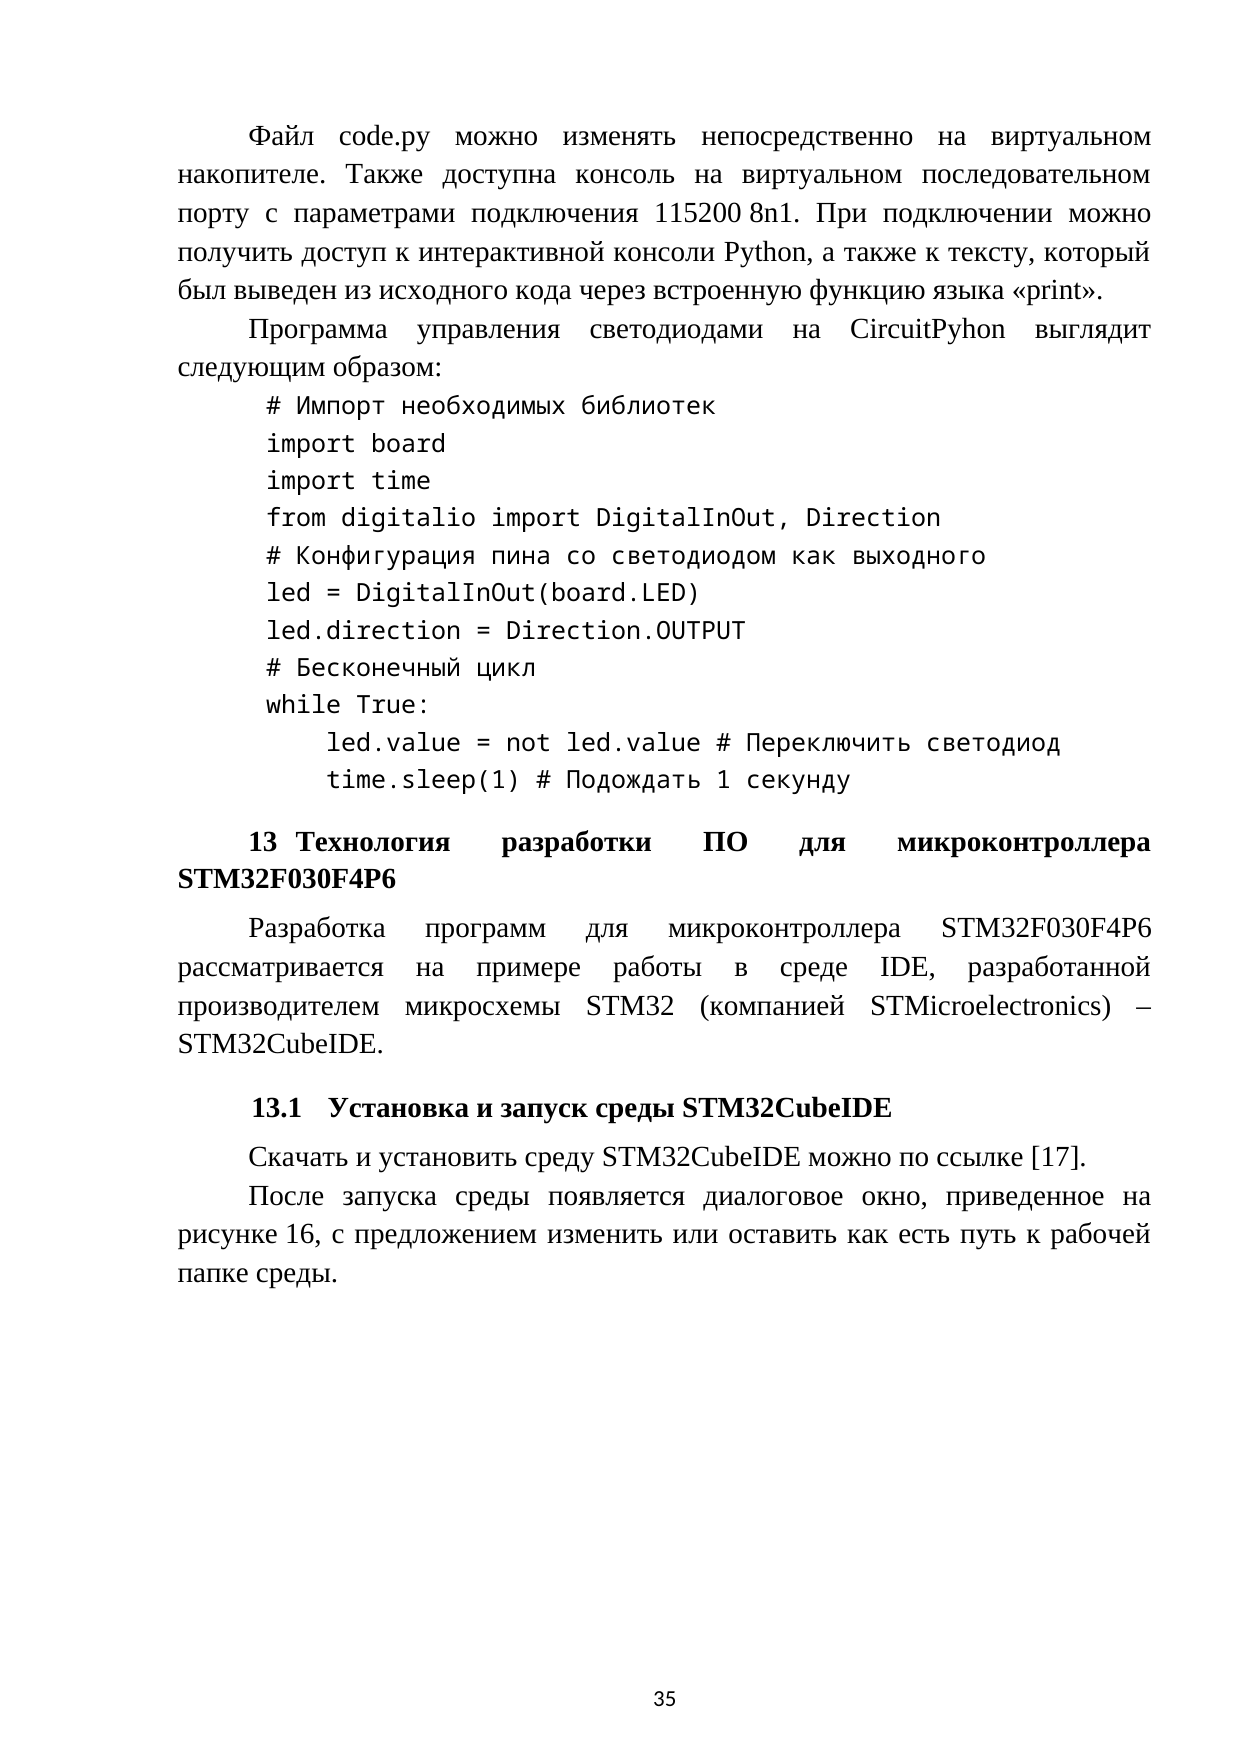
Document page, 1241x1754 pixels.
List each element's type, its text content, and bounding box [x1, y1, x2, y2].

text led = DigitalInOut(board.LED) [177, 575, 1152, 609]
text Скачать и установить среду STM32CubeIDE можно по ссылке [17]. [177, 1139, 1152, 1173]
text Разработка программ для микроконтроллера STM32F030F4P6 рассматривается на примере работы в среде IDE, разработанной производителем микросхемы STM32 (компанией STMicroelectronics) – STM32CubeIDE. [177, 911, 1152, 1060]
text # Импорт необходимых библиотек [177, 388, 1152, 422]
text time.sleep(1) # Подождать 1 секунду [177, 762, 1152, 796]
text Программа управления светодиодами на CircuitPyhon выглядит следующим образом: [177, 311, 1152, 383]
subtitle Технология разработки ПО для микроконтроллера STM32F030F4P6 [177, 824, 1152, 895]
text led.direction = Direction.OUTPUT [177, 612, 1152, 646]
text import board [177, 425, 1152, 459]
text while True: [177, 687, 1152, 721]
text После запуска среды появляется диалоговое окно, приведенное на рисунке 16, с предложением изменить или оставить как есть путь к рабочей папке среды. [177, 1178, 1152, 1288]
text # Конфигурация пина со светодиодом как выходного [177, 537, 1152, 572]
text from digitalio import DigitalInOut, Direction [177, 500, 1152, 534]
subtitle Установка и запуск среды STM32CubeIDE [177, 1090, 1152, 1123]
text led.value = not led.value # Переключить светодиод [177, 724, 1152, 758]
text Файл code.py можно изменять непосредственно на виртуальном накопителе. Также доступна консоль на виртуальном последовательном порту с параметрами подключения 115200 8n1. При подключении можно получить доступ к интерактивной консоли Python, а также к тексту, который был выведен из исходного кода через встроенную функцию языка «print». [177, 118, 1152, 306]
text import time [177, 463, 1152, 497]
text # Бесконечный цикл [177, 650, 1152, 684]
